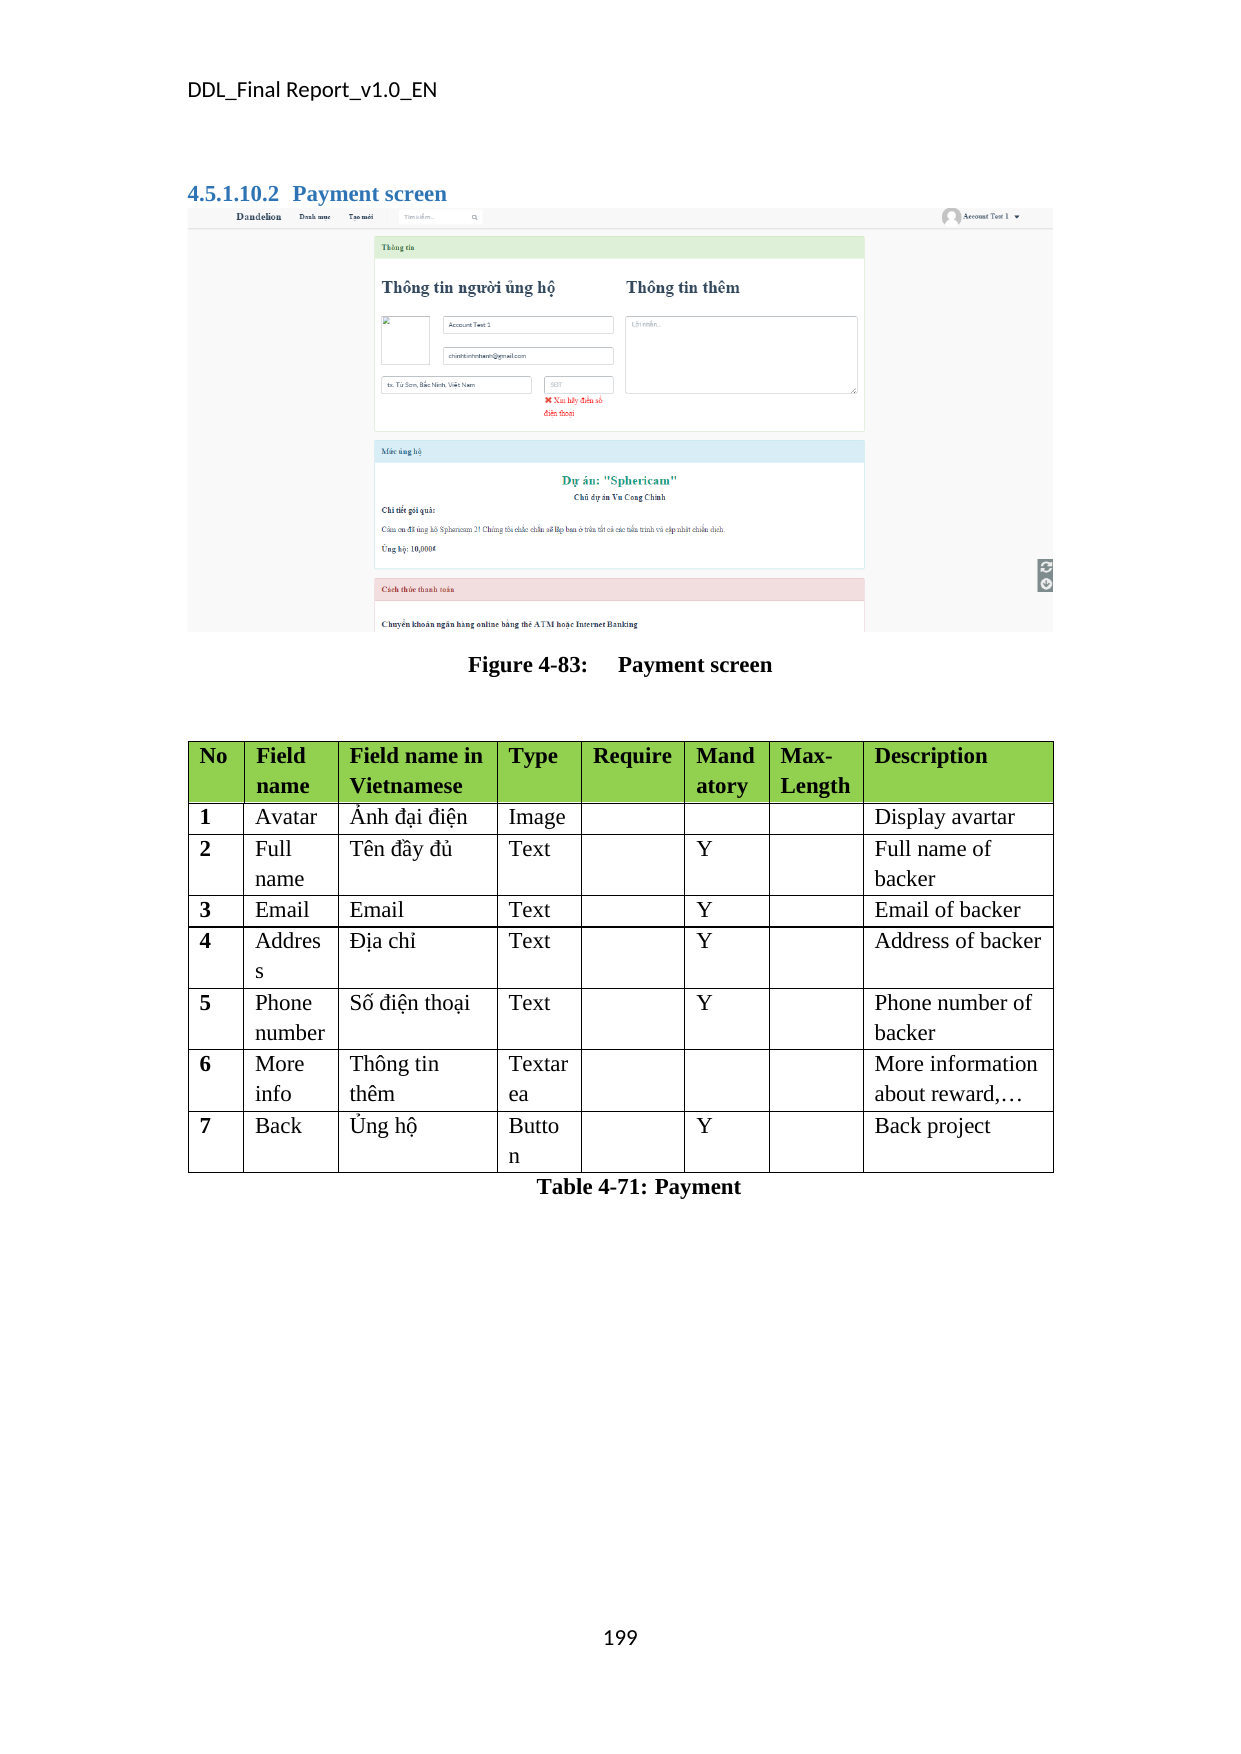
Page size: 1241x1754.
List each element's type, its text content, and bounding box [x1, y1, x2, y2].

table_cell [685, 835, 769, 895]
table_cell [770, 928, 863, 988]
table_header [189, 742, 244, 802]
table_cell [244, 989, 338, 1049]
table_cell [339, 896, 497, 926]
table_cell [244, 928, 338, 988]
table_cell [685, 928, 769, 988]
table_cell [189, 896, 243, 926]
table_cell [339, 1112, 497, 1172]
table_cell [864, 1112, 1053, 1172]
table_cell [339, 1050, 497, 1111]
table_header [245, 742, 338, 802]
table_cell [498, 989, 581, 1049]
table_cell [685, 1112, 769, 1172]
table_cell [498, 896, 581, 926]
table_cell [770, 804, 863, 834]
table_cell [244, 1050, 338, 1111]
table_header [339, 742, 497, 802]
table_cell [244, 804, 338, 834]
picture [187, 208, 1053, 632]
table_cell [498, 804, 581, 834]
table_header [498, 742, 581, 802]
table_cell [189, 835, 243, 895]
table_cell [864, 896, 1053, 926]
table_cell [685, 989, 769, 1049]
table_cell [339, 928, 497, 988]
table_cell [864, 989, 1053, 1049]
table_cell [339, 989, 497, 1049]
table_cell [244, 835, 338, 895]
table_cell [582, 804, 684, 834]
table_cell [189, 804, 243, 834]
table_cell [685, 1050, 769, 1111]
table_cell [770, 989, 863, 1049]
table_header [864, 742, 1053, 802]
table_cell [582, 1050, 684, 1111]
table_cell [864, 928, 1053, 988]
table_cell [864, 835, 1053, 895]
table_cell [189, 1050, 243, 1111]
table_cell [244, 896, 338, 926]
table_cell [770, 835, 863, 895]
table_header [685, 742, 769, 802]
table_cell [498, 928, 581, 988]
text Payment screen [187, 651, 1053, 677]
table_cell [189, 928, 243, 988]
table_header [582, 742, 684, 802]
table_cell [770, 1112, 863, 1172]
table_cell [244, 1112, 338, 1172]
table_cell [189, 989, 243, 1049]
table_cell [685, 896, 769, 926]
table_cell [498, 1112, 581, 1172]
text Payment [225, 1173, 1053, 1199]
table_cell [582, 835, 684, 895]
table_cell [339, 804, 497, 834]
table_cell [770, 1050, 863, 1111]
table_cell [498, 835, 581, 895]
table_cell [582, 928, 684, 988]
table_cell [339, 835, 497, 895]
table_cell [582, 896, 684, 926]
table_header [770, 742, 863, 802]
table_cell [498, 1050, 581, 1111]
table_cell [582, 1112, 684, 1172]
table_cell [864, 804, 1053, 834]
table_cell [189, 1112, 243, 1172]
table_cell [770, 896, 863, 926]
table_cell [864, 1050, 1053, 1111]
subtitle Payment screen [187, 180, 1053, 206]
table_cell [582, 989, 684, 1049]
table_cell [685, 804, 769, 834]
